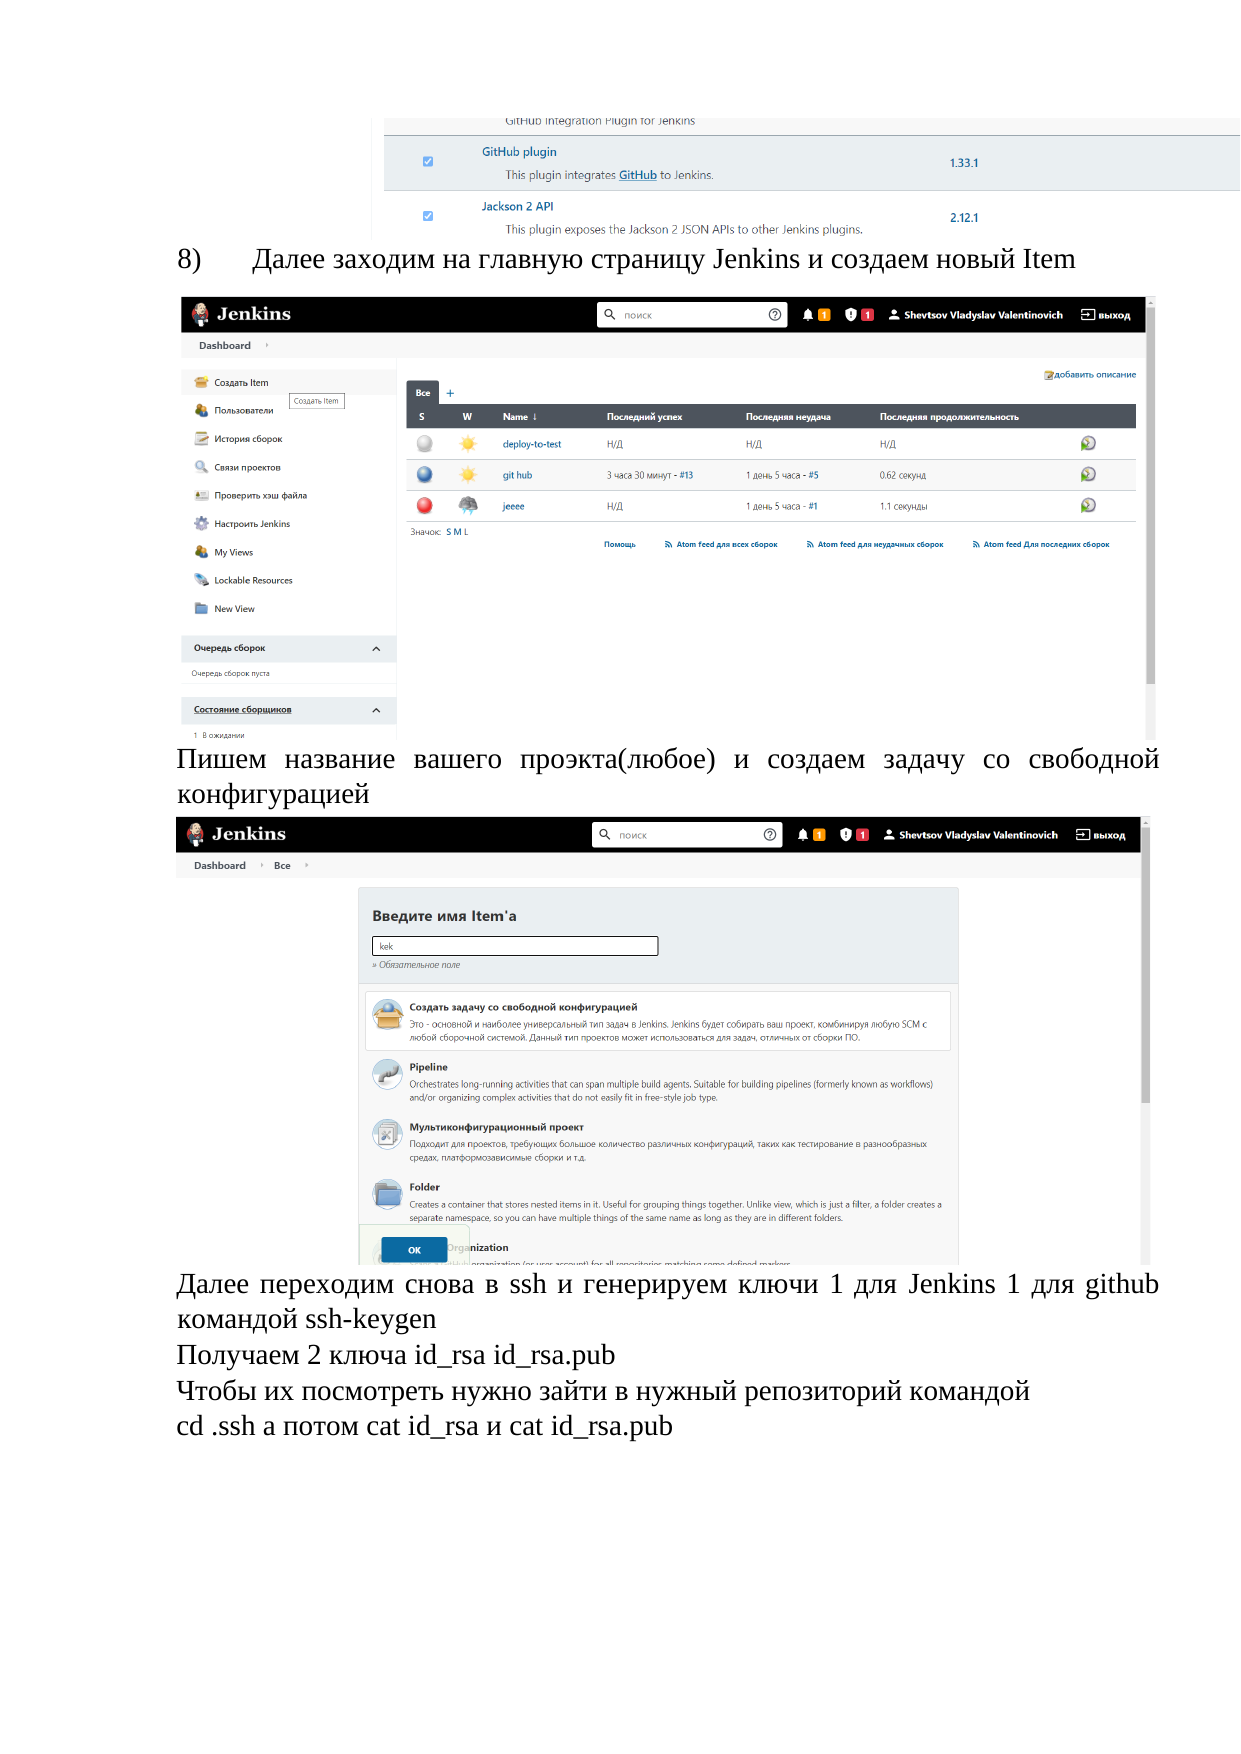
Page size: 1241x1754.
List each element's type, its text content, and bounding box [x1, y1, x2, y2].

picture [176, 811, 1151, 1265]
picture [367, 118, 1241, 240]
list Далее заходим на главную страницу Jenkins и создаем новый Item [177, 241, 1160, 275]
picture [181, 294, 1156, 740]
text Далее переходим снова в ssh и генерируем ключи 1 для Jenkins 1 для github командой ssh-keygen [176, 1266, 1160, 1335]
text Чтобы их посмотреть нужно зайти в нужный репозиторий командой [176, 1373, 1160, 1406]
text cd .ssh а потом cat id_rsa и cat id_rsa.pub [176, 1408, 1160, 1442]
text Получаем 2 ключа id_rsa id_rsa.pub [176, 1337, 1160, 1371]
text Пишем название вашего проэкта(любое) и создаем задачу со свободной конфигурацией [176, 741, 1160, 810]
